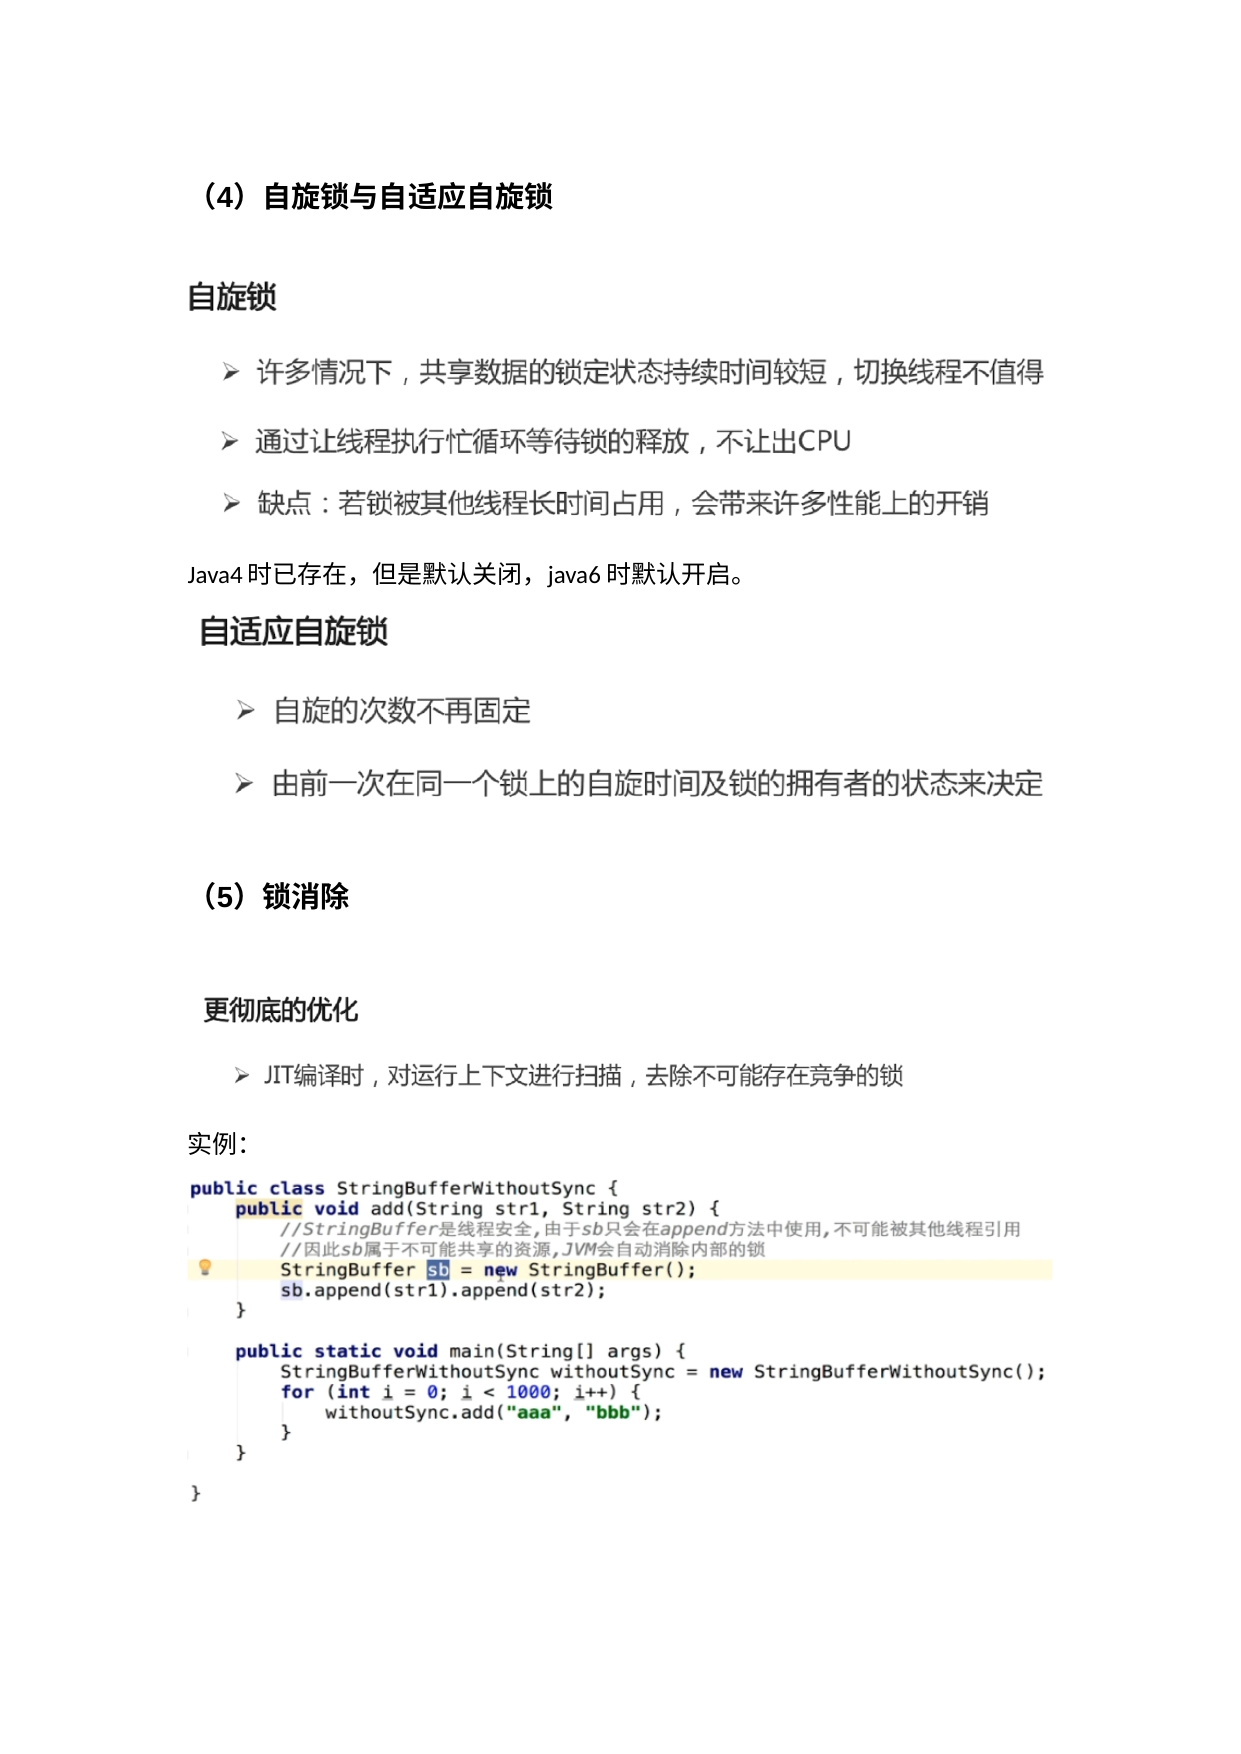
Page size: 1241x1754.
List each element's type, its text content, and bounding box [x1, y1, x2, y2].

picture [187, 1175, 1053, 1504]
subtitle 自旋锁与自适应自旋锁 [187, 162, 1053, 227]
picture [187, 280, 1053, 522]
subtitle 锁消除 [187, 862, 1053, 927]
picture [187, 980, 913, 1094]
list Java4时已存在，但是默认关闭，java6时默认开启。 [187, 540, 1053, 605]
picture [187, 605, 1053, 809]
text 实例： [187, 1111, 1053, 1175]
